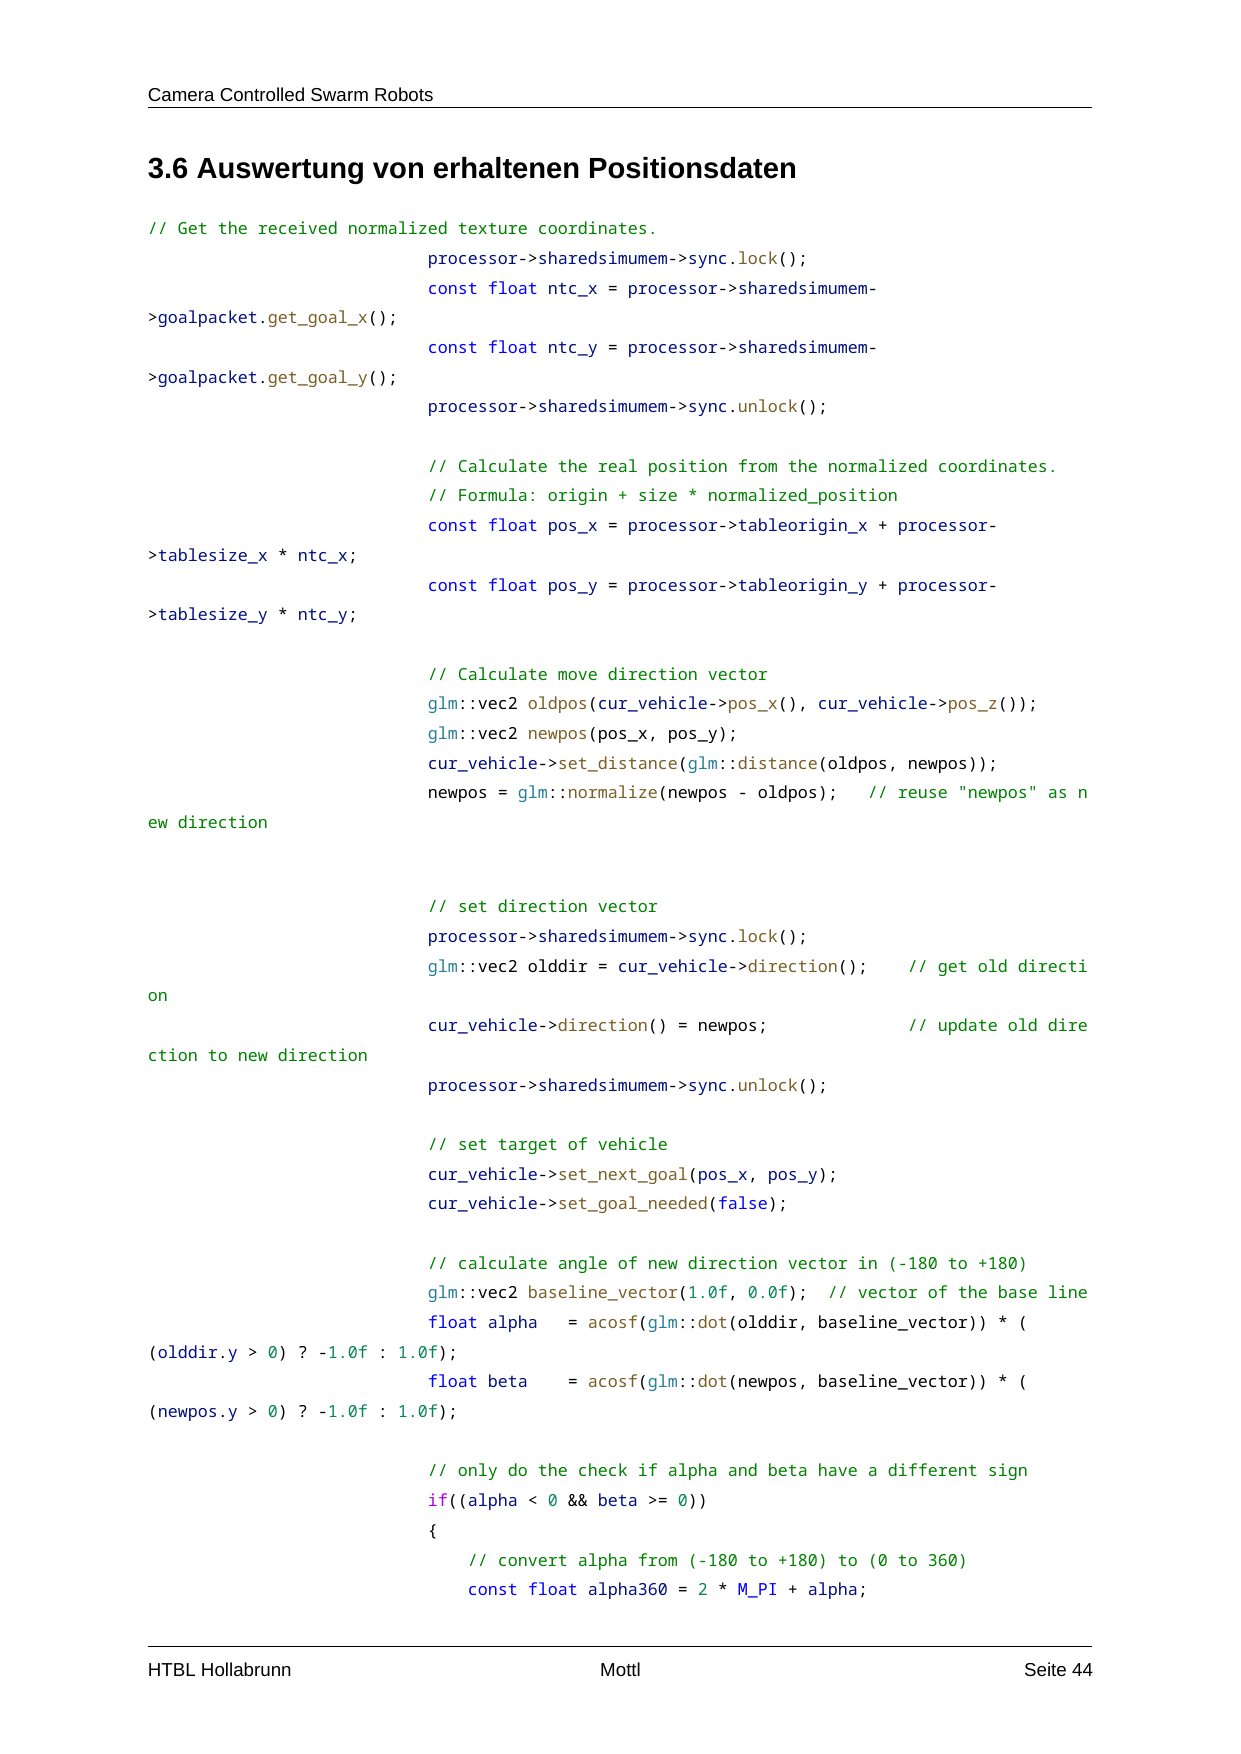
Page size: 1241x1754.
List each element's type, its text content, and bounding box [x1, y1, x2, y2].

text // set target of vehicle [148, 1126, 1092, 1155]
text float beta = acosf(glm::dot(newpos, baseline_vector)) * ((newpos.y > 0) ? -1.0f : 1.0f); [148, 1363, 1092, 1422]
text cur_vehicle->set_distance(glm::distance(oldpos, newpos)); [148, 744, 1092, 774]
text // Calculate the real position from the normalized coordinates. [148, 447, 1092, 477]
text const float ntc_x = processor->sharedsimumem->goalpacket.get_goal_x(); [148, 269, 1092, 329]
text const float ntc_y = processor->sharedsimumem->goalpacket.get_goal_y(); [148, 329, 1092, 388]
text processor->sharedsimumem->sync.unlock(); [148, 1066, 1092, 1096]
text glm::vec2 newpos(pos_x, pos_y); [148, 714, 1092, 744]
text processor->sharedsimumem->sync.unlock(); [148, 388, 1092, 418]
text const float pos_y = processor->tableorigin_y + processor->tablesize_y * ntc_y; [148, 566, 1092, 626]
text processor->sharedsimumem->sync.lock(); [148, 239, 1092, 269]
text // Calculate move direction vector [148, 655, 1092, 685]
text // convert alpha from (-180 to +180) to (0 to 360) [148, 1541, 1092, 1571]
text const float alpha360 = 2 * M_PI + alpha; [148, 1571, 1092, 1601]
text cur_vehicle->set_goal_needed(false); [148, 1185, 1092, 1214]
text // only do the check if alpha and beta have a different sign [148, 1452, 1092, 1482]
text glm::vec2 olddir = cur_vehicle->direction(); // get old direction [148, 947, 1092, 1007]
text glm::vec2 oldpos(cur_vehicle->pos_x(), cur_vehicle->pos_z()); [148, 685, 1092, 714]
text // set direction vector [148, 888, 1092, 918]
text // calculate angle of new direction vector in (-180 to +180) [148, 1244, 1092, 1274]
subtitle Auswertung von erhaltenen Positionsdaten [148, 151, 1092, 185]
text { [148, 1511, 1092, 1541]
text cur_vehicle->set_next_goal(pos_x, pos_y); [148, 1155, 1092, 1185]
text glm::vec2 baseline_vector(1.0f, 0.0f); // vector of the base line [148, 1274, 1092, 1304]
text // Get the received normalized texture coordinates. [148, 210, 1092, 239]
text // Formula: origin + size * normalized_position [148, 477, 1092, 507]
text processor->sharedsimumem->sync.lock(); [148, 918, 1092, 947]
text float alpha = acosf(glm::dot(olddir, baseline_vector)) * ((olddir.y > 0) ? -1.0f : 1.0f); [148, 1304, 1092, 1363]
text newpos = glm::normalize(newpos - oldpos); // reuse "newpos" as new direction [148, 774, 1092, 833]
text cur_vehicle->direction() = newpos; // update old direction to new direction [148, 1007, 1092, 1066]
text if((alpha < 0 && beta >= 0)) [148, 1482, 1092, 1511]
text const float pos_x = processor->tableorigin_x + processor->tablesize_x * ntc_x; [148, 507, 1092, 566]
